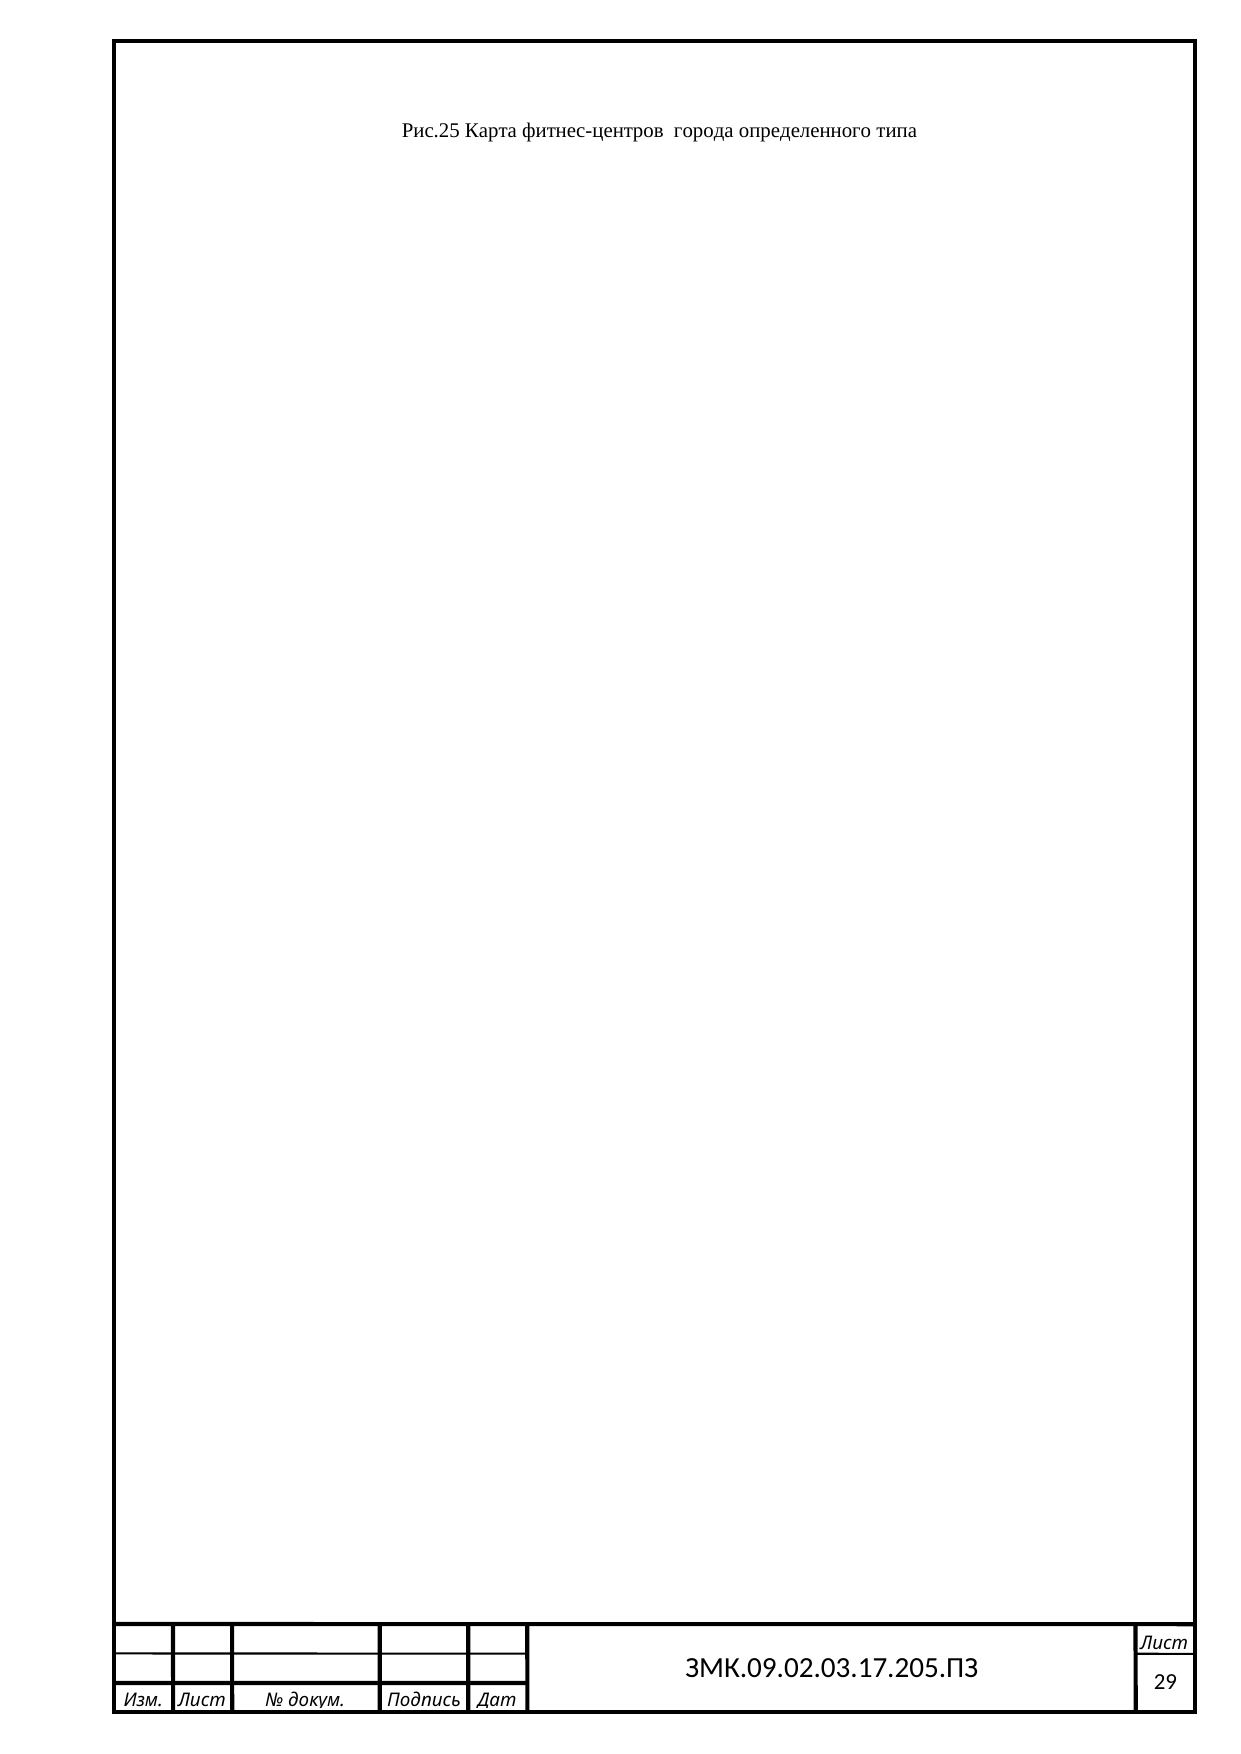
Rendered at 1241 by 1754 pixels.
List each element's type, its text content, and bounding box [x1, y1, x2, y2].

text Рис.25 Карта фитнес-центров города определенного типа [177, 118, 1141, 142]
